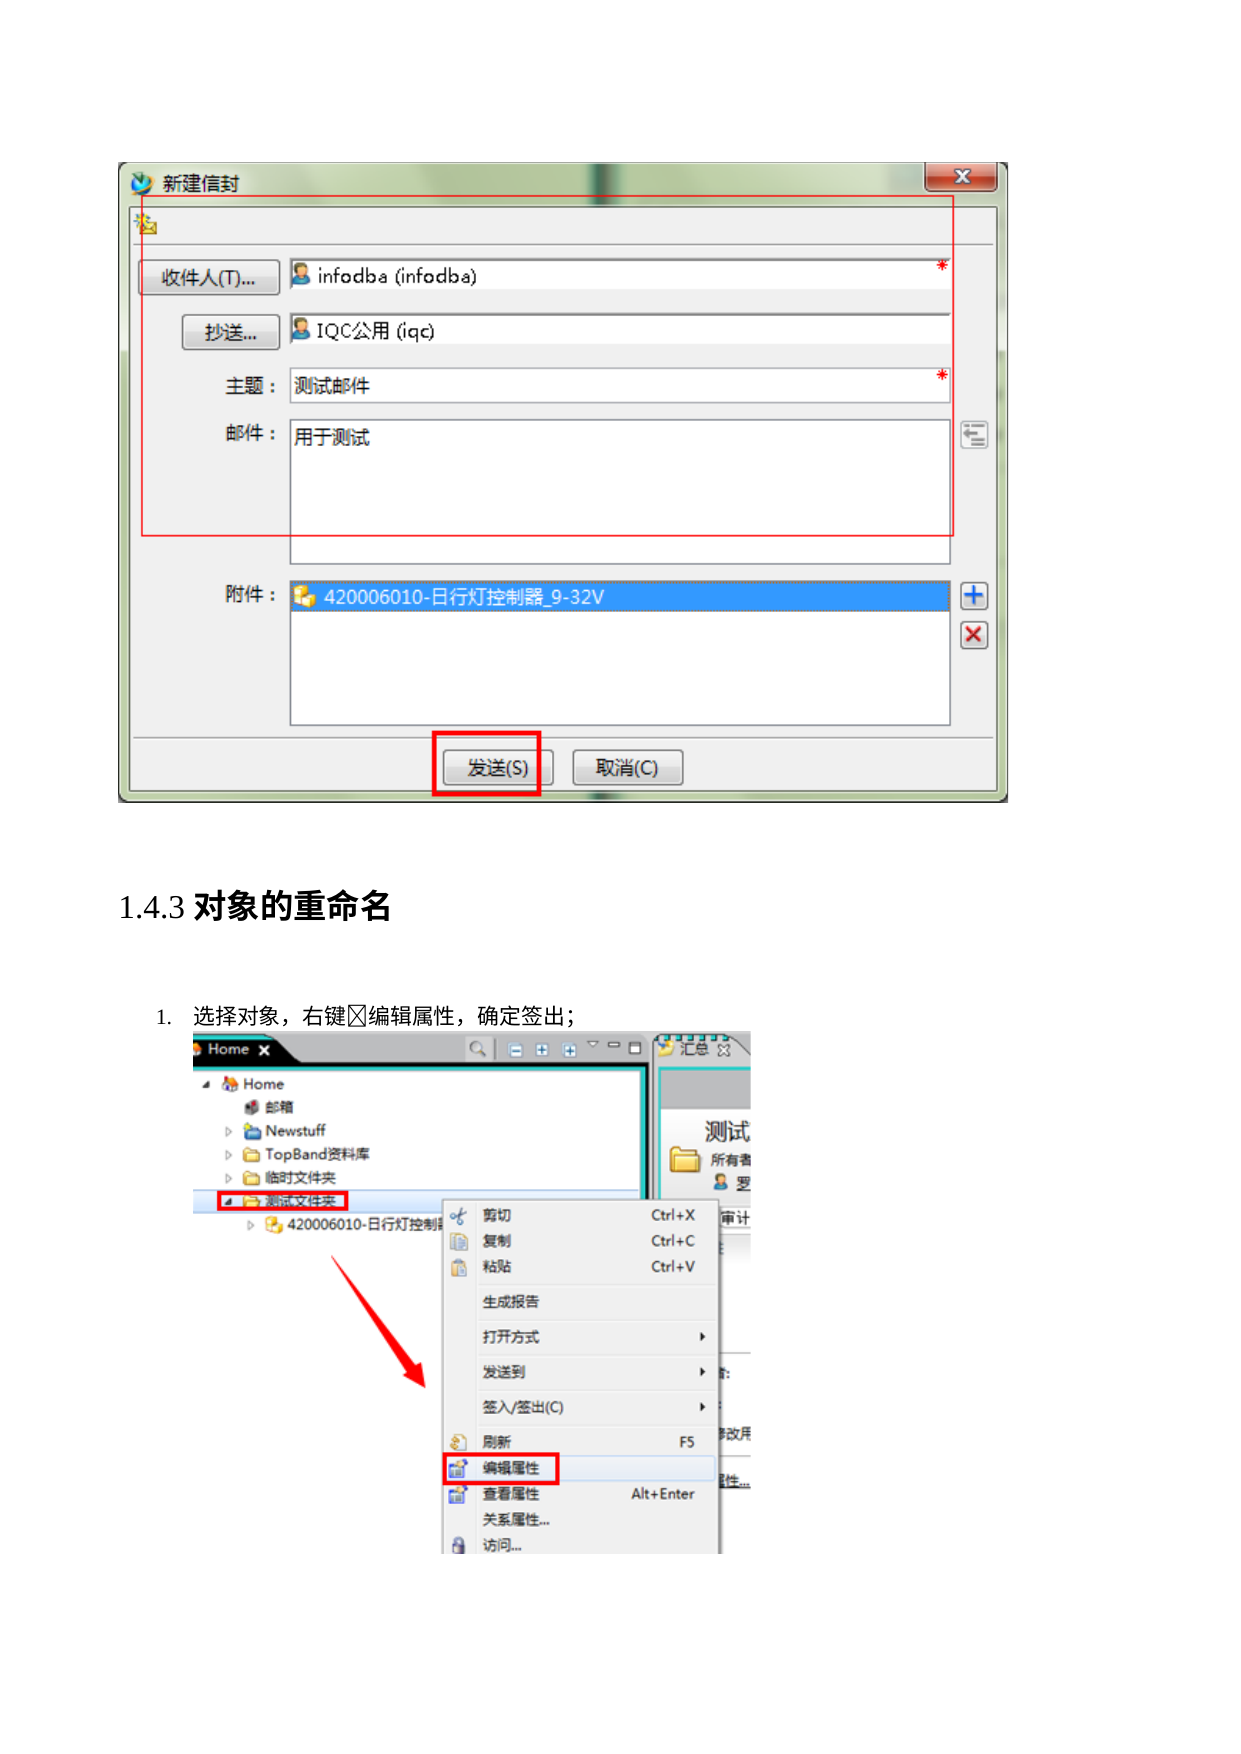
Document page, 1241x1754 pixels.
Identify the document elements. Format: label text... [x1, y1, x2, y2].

subtitle 对象的重命名 [118, 872, 1137, 937]
picture [193, 1031, 751, 1554]
list 选择对象，右键编辑属性，确定签出； [156, 999, 1137, 1031]
picture [118, 162, 1009, 803]
